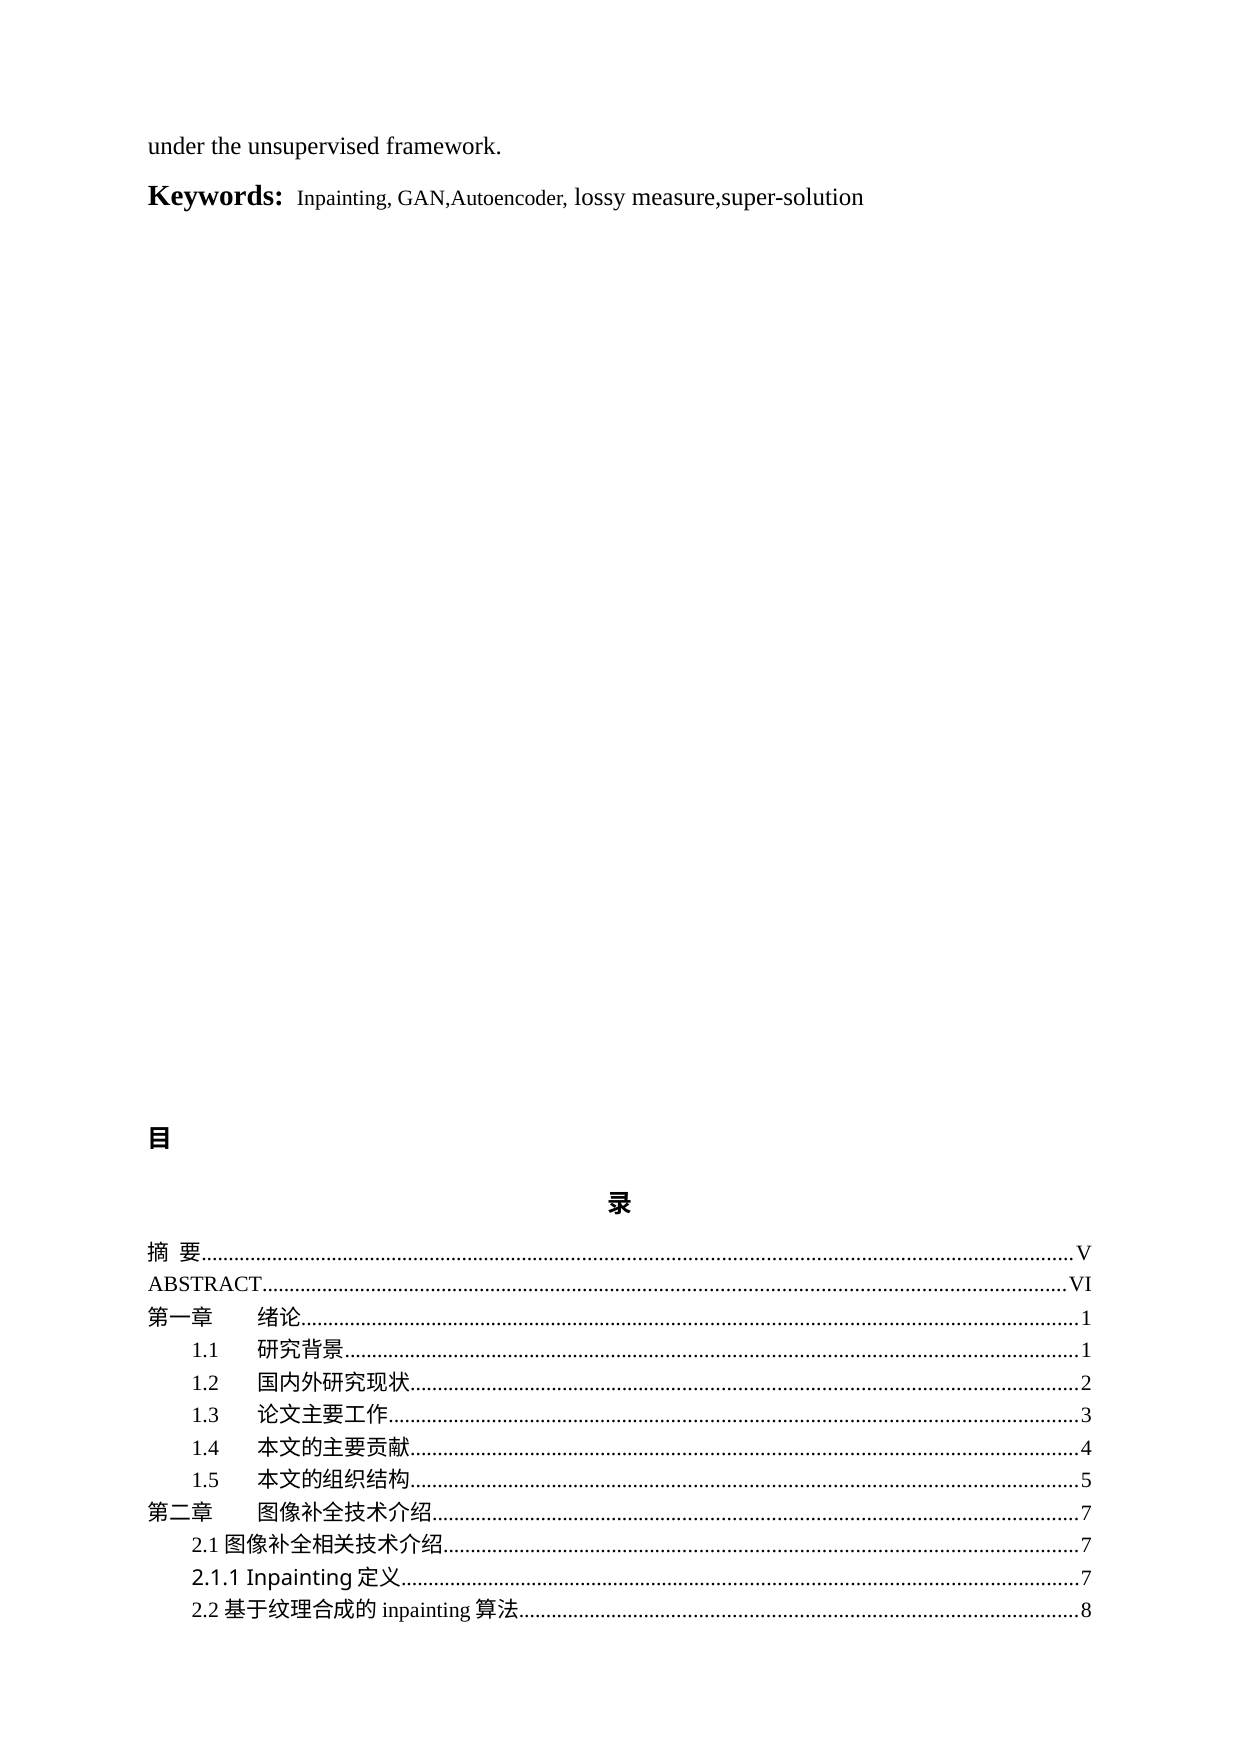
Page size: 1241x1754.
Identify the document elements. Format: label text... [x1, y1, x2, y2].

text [148, 129, 1092, 162]
text Keywords: Inpainting, GAN,Autoencoder, lossy measure,super-solution [148, 162, 1092, 227]
